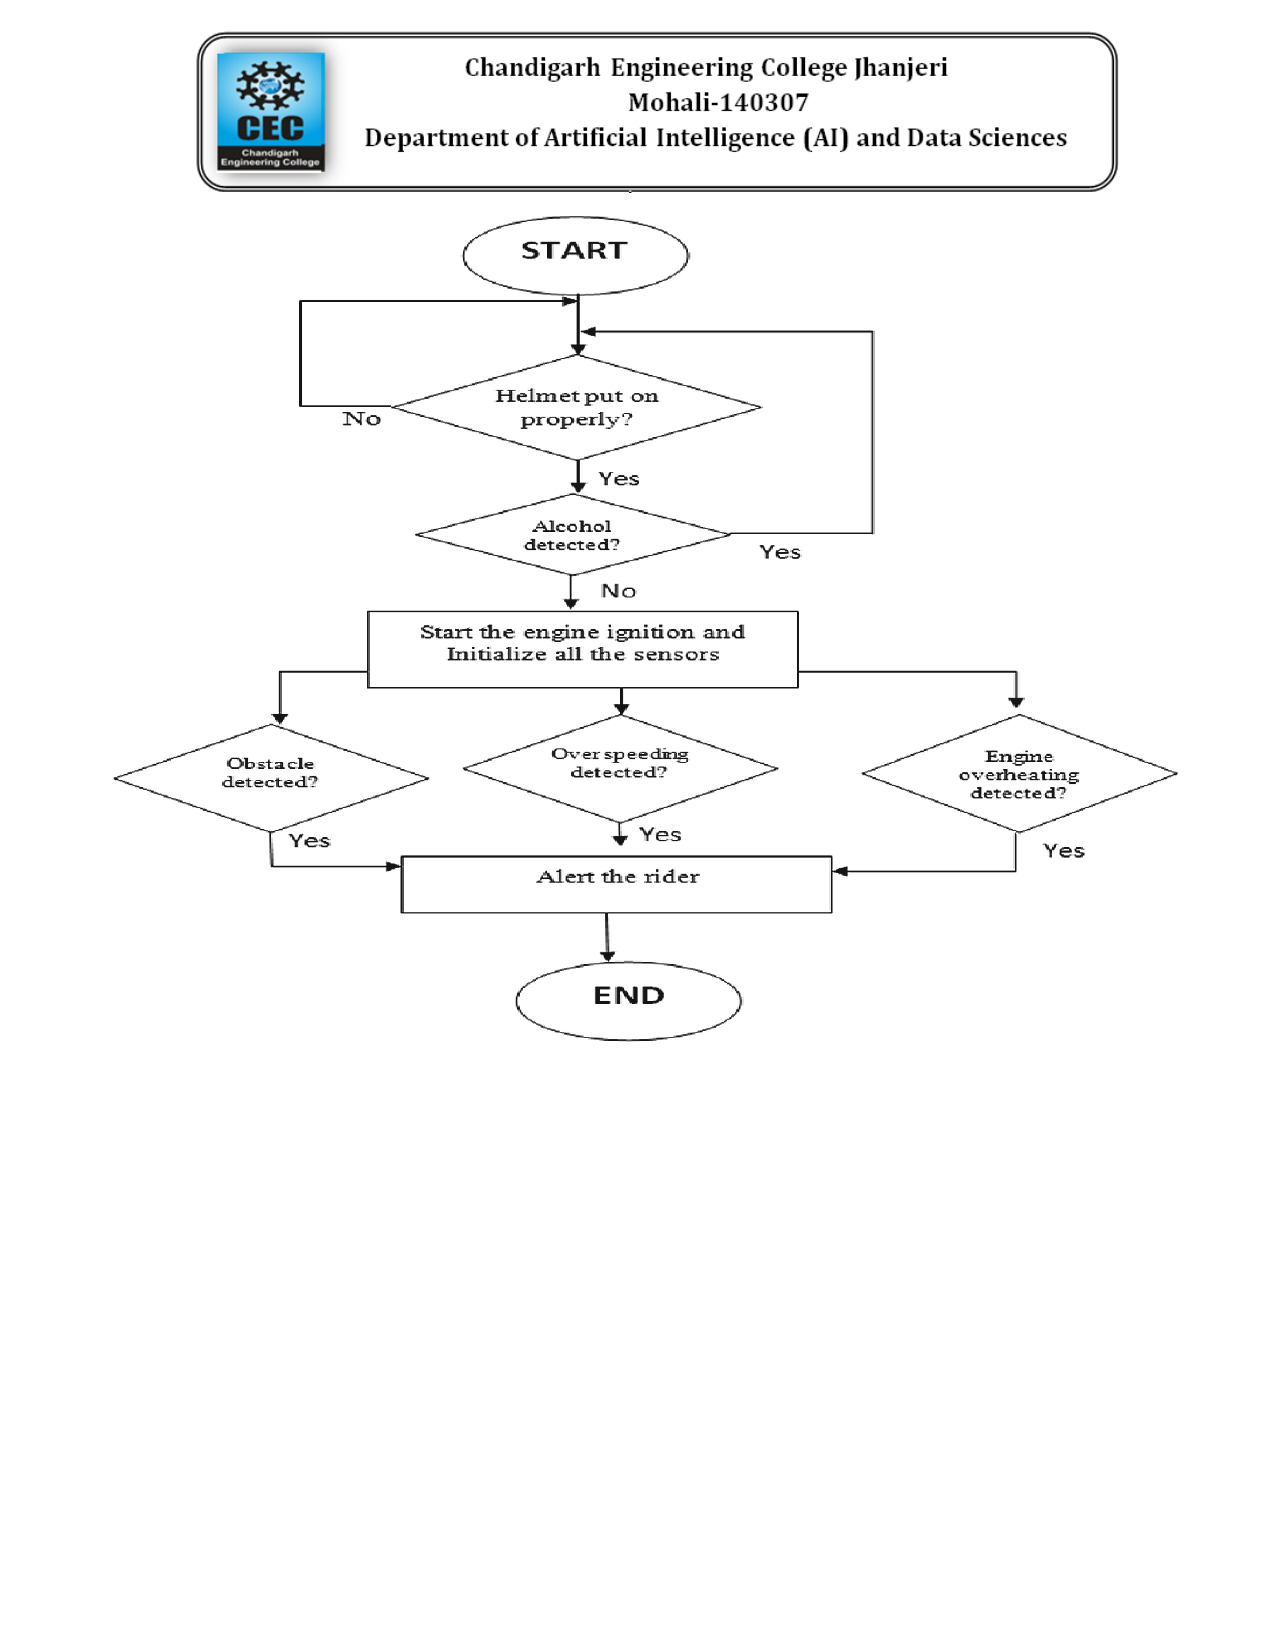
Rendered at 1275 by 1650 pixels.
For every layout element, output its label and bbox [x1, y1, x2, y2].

picture [112, 216, 1180, 1042]
picture [186, 21, 1127, 193]
